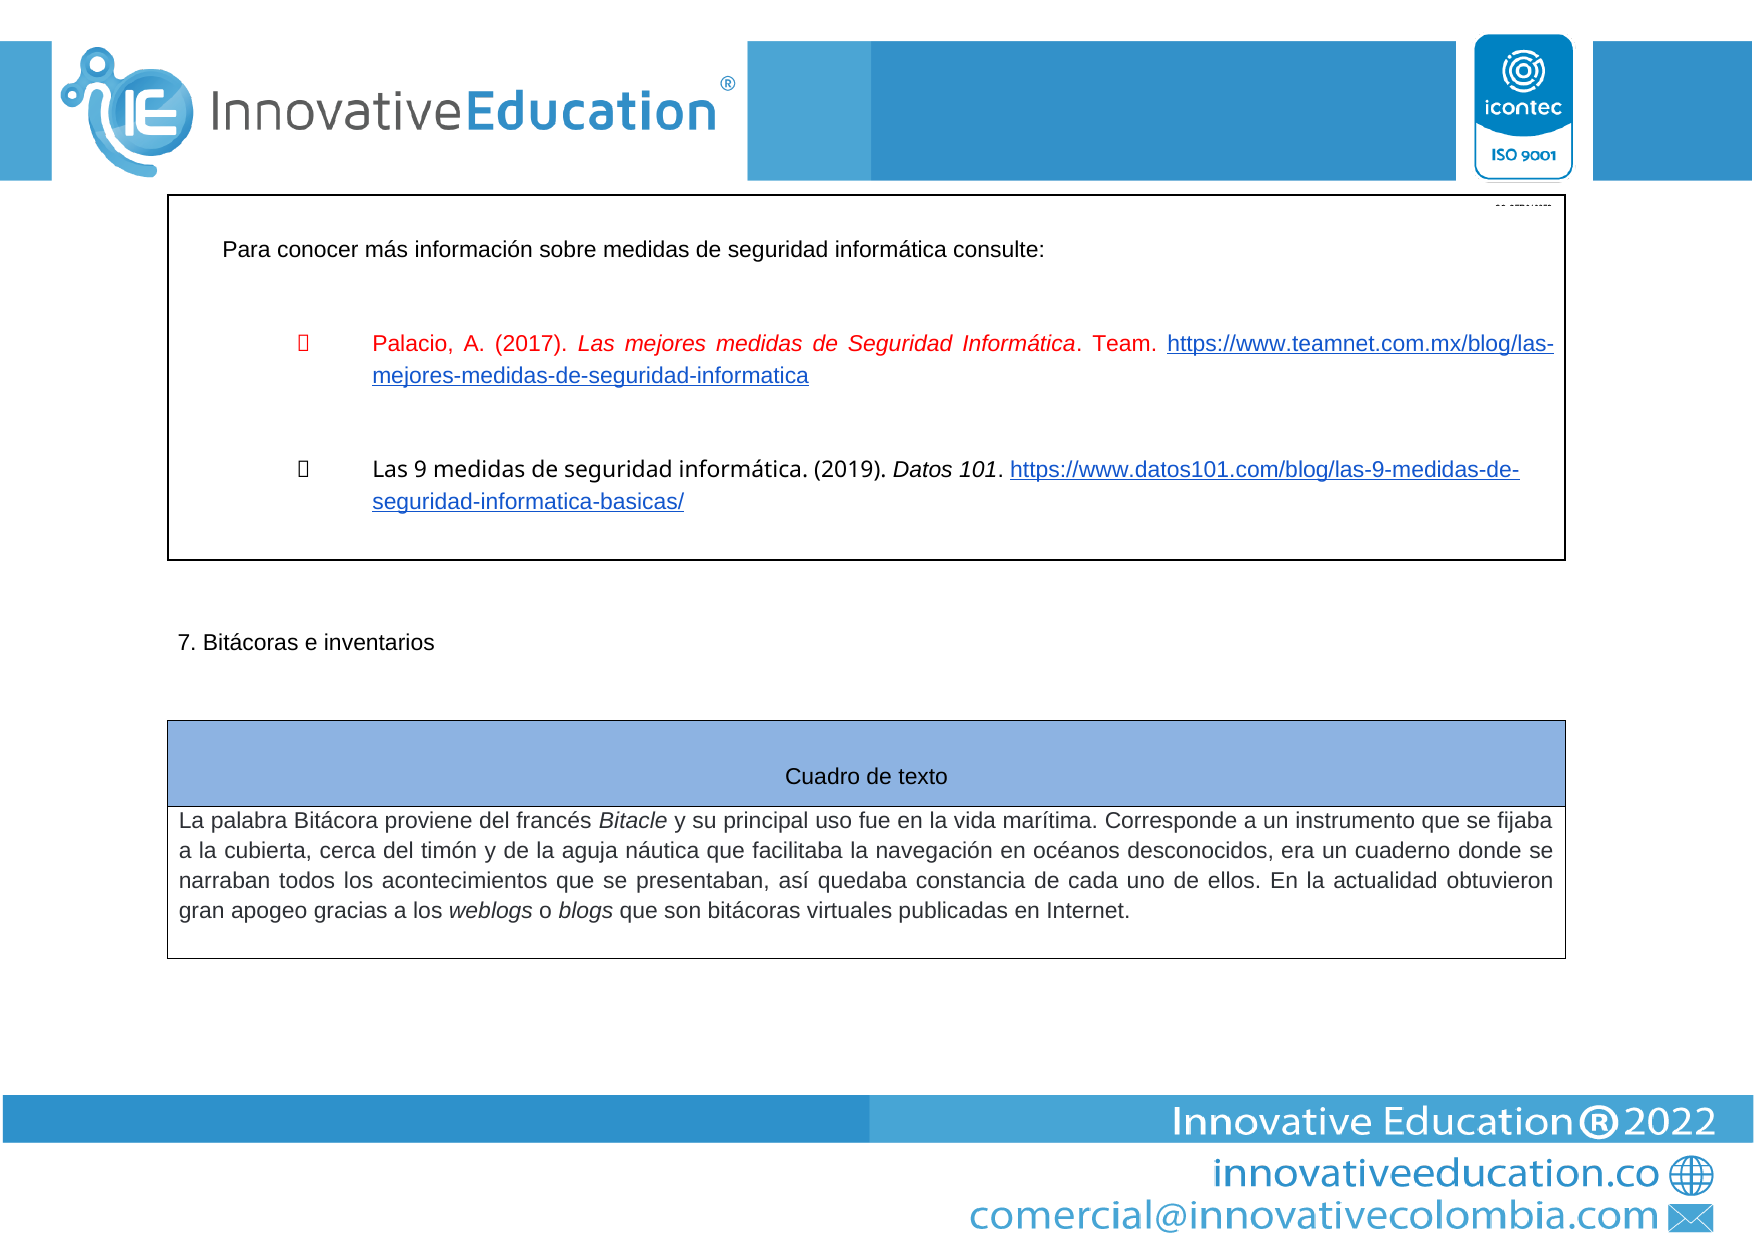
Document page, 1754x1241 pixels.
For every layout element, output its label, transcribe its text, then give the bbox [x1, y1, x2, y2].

table_cell La palabra Bitácora proviene del francés Bitacle y su principal uso fue en la vida marítima. Corresponde a un instrumento que se fijaba a la cubierta, cerca del timón y de la aguja náutica que facilitaba la navegación en océanos desconocidos, era un cuaderno donde se narraban todos los acontecimientos que se presentaban, así quedaba constancia de cada uno de ellos. En la actualidad obtuvieron gran apogeo gracias a los weblogs o blogs que son bitácoras virtuales publicadas en Internet. [168, 807, 1565, 958]
picture [1593, 28, 1752, 194]
picture [2, 1093, 1754, 1239]
picture [0, 28, 1456, 194]
text 7. Bitácoras e inventarios [177, 629, 1577, 655]
table_header Cuadro de texto [168, 721, 1565, 806]
picture [1471, 32, 1576, 214]
